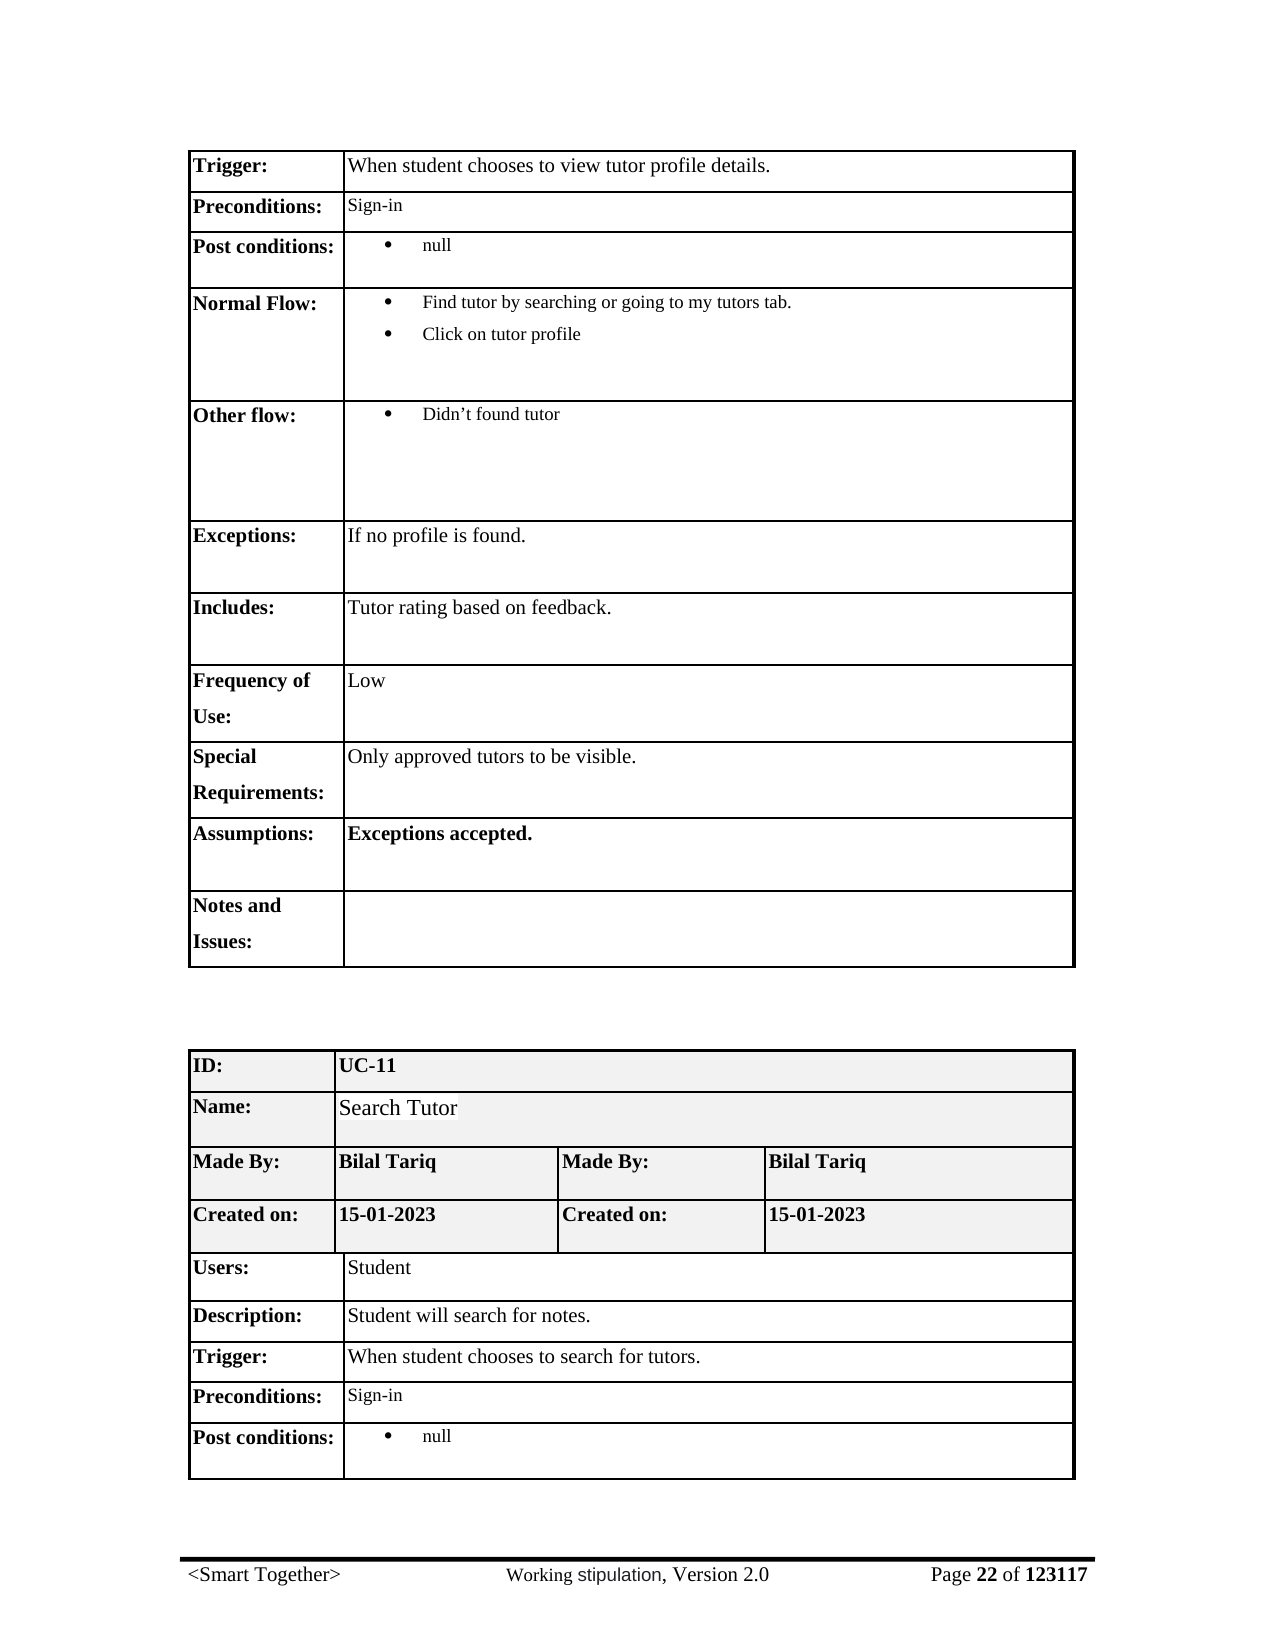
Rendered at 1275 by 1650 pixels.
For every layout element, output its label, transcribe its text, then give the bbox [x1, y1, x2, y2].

table_cell Made By: [559, 1148, 764, 1199]
table_cell Notes and Issues: [191, 892, 343, 966]
table_cell Didn’t found tutor [345, 402, 1072, 520]
table_cell Frequency of Use: [191, 666, 343, 741]
table_cell Includes: [191, 594, 343, 664]
table_cell Bilal Tariq [766, 1148, 1072, 1199]
table_cell null [345, 233, 1072, 287]
table_cell Tutor rating based on feedback. [345, 594, 1072, 664]
table_cell [345, 892, 1072, 966]
table_cell Name: [191, 1093, 334, 1146]
table_cell Exceptions: [191, 522, 343, 592]
table_cell Student [345, 1254, 1072, 1300]
table_cell When student chooses to view tutor profile details. [345, 152, 1072, 191]
table_cell Exceptions accepted. [345, 819, 1072, 889]
table_cell Post conditions: [191, 1424, 343, 1478]
table_cell Preconditions: [191, 193, 343, 231]
table_cell When student chooses to search for tutors. [345, 1343, 1072, 1381]
table_cell Assumptions: [191, 819, 343, 889]
table_header UC-11 [336, 1052, 1072, 1091]
table_cell Made By: [191, 1148, 334, 1199]
table_cell Special Requirements: [191, 743, 343, 817]
table_cell Preconditions: [191, 1383, 343, 1422]
table_cell Low [345, 666, 1072, 741]
table_cell 15-01-2023 [766, 1201, 1072, 1252]
table_cell Bilal Tariq [336, 1148, 557, 1199]
table_cell Trigger: [191, 152, 343, 191]
table_cell null [345, 1424, 1072, 1478]
table_cell Only approved tutors to be visible. [345, 743, 1072, 817]
table_header ID: [191, 1052, 334, 1091]
table_cell Find tutor by searching or going to my tutors tab. Click on tutor profile [345, 289, 1072, 399]
table_cell Sign-in [345, 1383, 1072, 1422]
table_cell Trigger: [191, 1343, 343, 1381]
table_cell 15-01-2023 [336, 1201, 557, 1252]
table_cell Search Tutor [336, 1093, 1072, 1146]
table_cell Sign-in [345, 193, 1072, 231]
table_cell If no profile is found. [345, 522, 1072, 592]
table_cell Post conditions: [191, 233, 343, 287]
table_cell Normal Flow: [191, 289, 343, 399]
table_cell Student will search for notes. [345, 1302, 1072, 1341]
table_cell Other flow: [191, 402, 343, 520]
table_cell Created on: [191, 1201, 334, 1252]
table_cell Created on: [559, 1201, 764, 1252]
table_cell Description: [191, 1302, 343, 1341]
table_cell Users: [191, 1254, 343, 1300]
